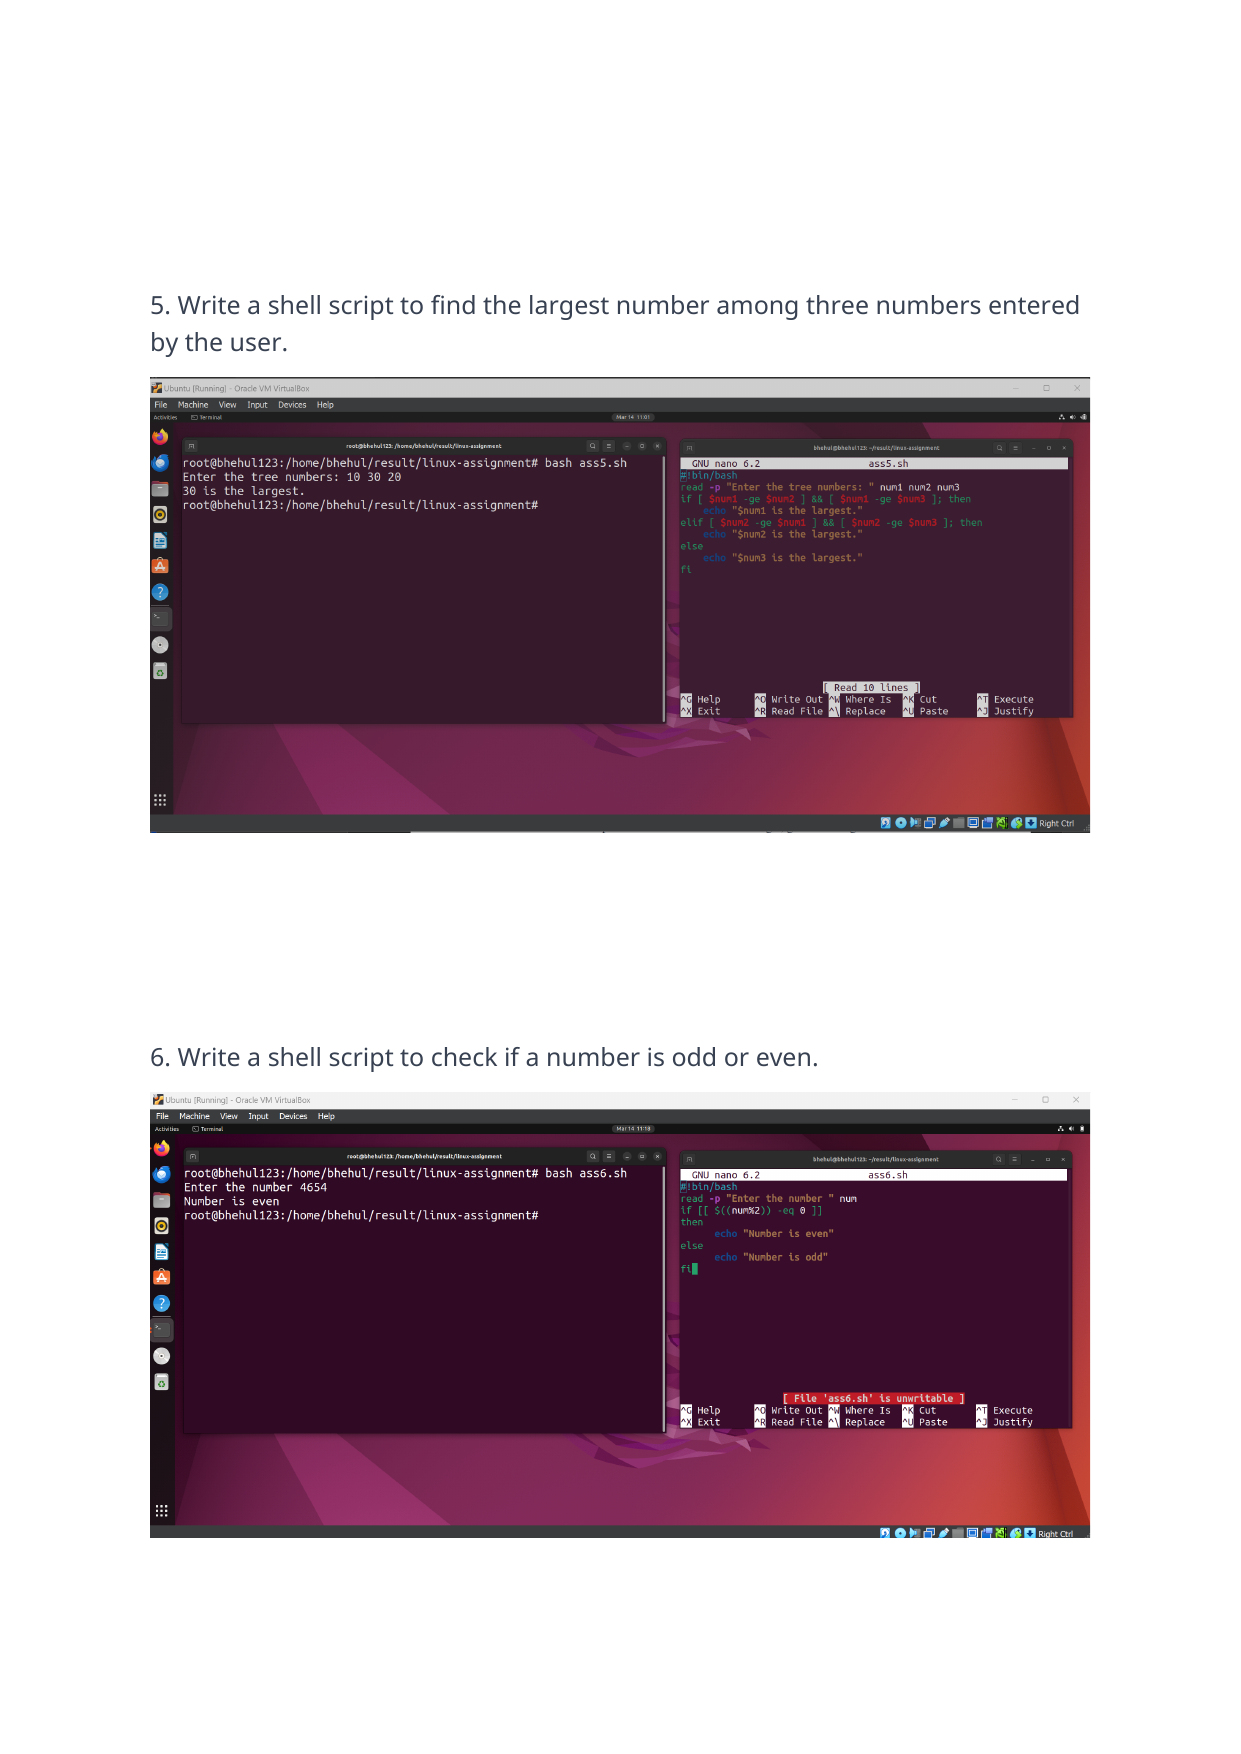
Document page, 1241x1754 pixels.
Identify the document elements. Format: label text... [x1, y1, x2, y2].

picture [150, 1092, 1091, 1538]
text 5. Write a shell script to find the largest number among three numbers entered by the user. [150, 287, 1090, 358]
picture [150, 377, 1091, 833]
text 6. Write a shell script to check if a number is odd or even. [150, 1039, 1090, 1073]
